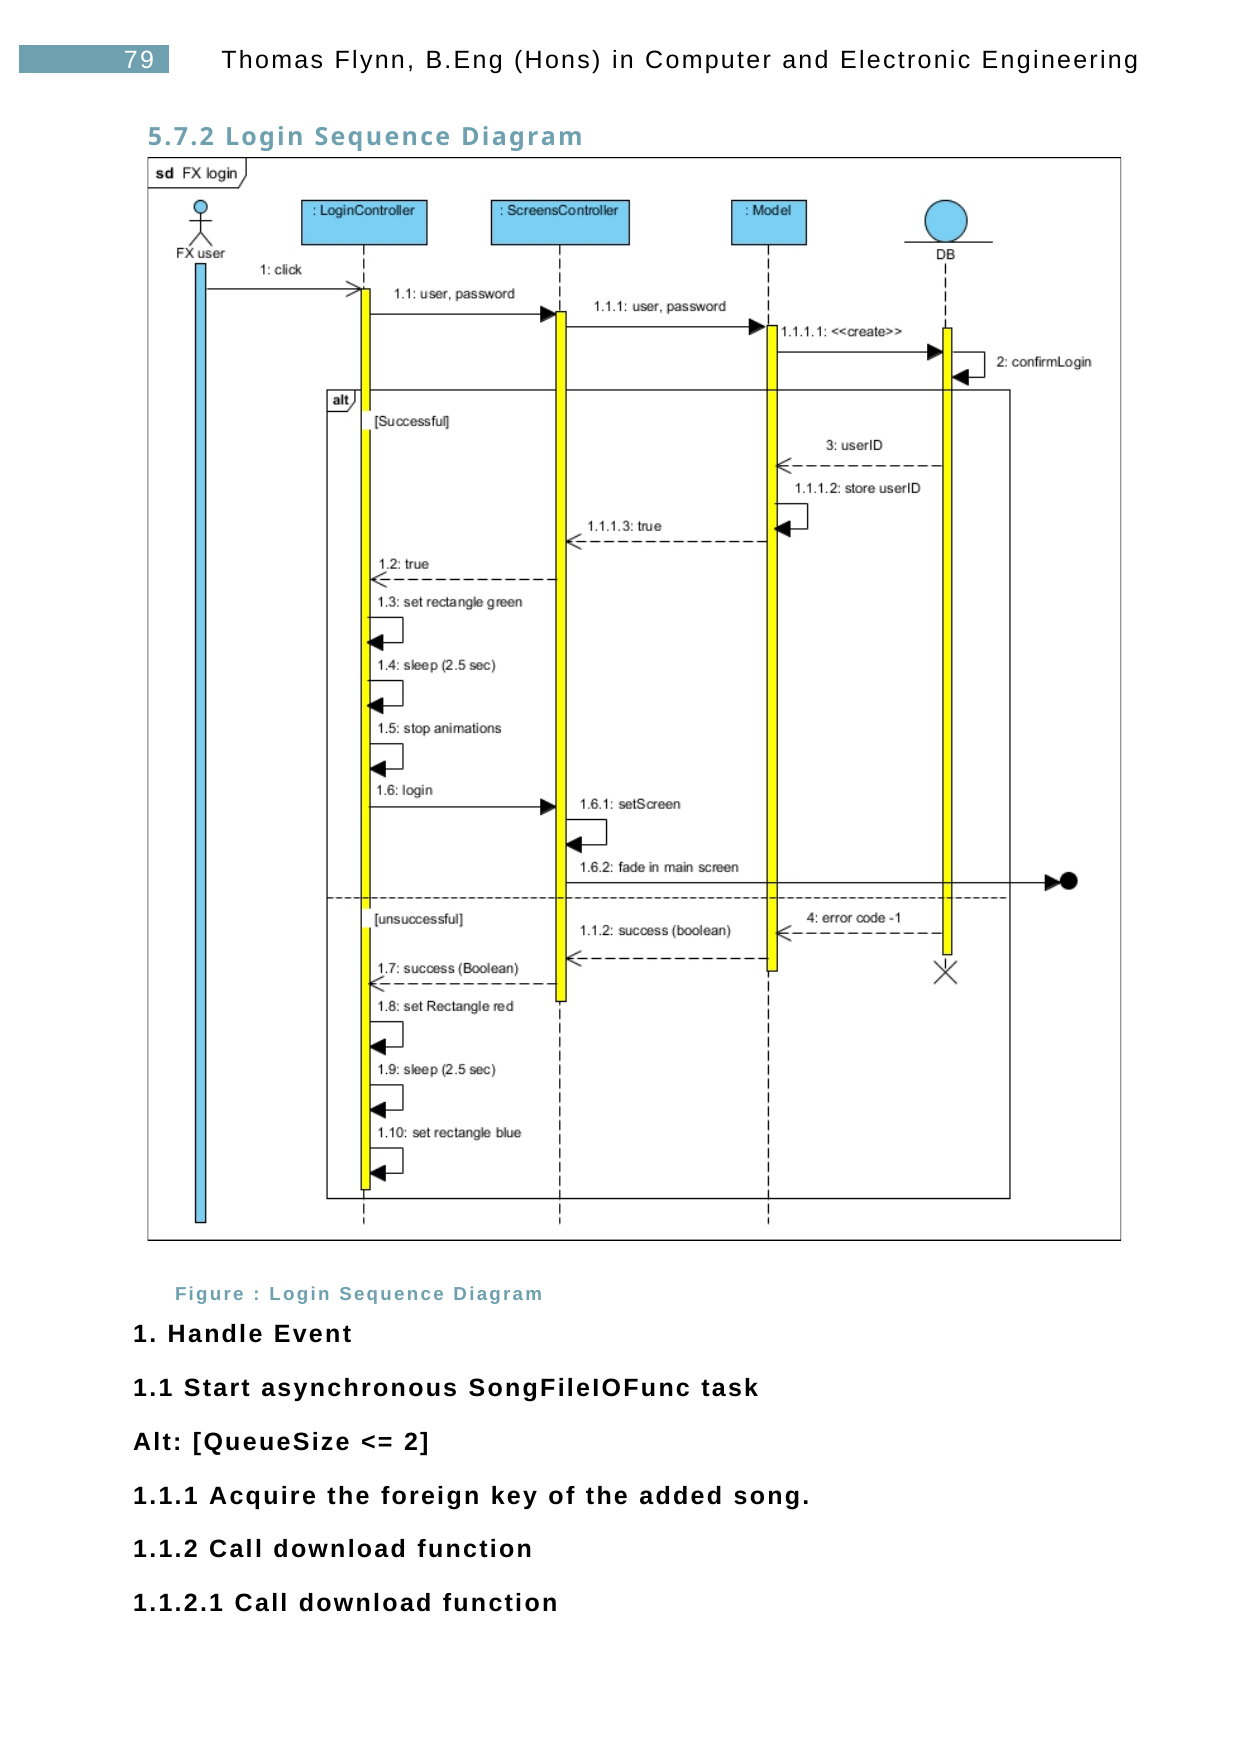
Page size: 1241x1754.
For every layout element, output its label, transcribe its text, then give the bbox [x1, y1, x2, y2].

text 1. Handle Event [133, 1319, 1122, 1348]
text 1.1.2.1 Call download function [133, 1588, 1122, 1617]
text 1.1.2 Call download function [133, 1534, 1122, 1563]
text 1.1.1 Acquire the foreign key of the added song. [133, 1481, 1122, 1509]
text 1.1 Start asynchronous SongFileIOFunc task [133, 1373, 1122, 1402]
text Alt: [QueueSize <= 2] [133, 1427, 1122, 1456]
subtitle 5.7.2 Login Sequence Diagram [148, 118, 1122, 152]
picture [147, 157, 1122, 1241]
